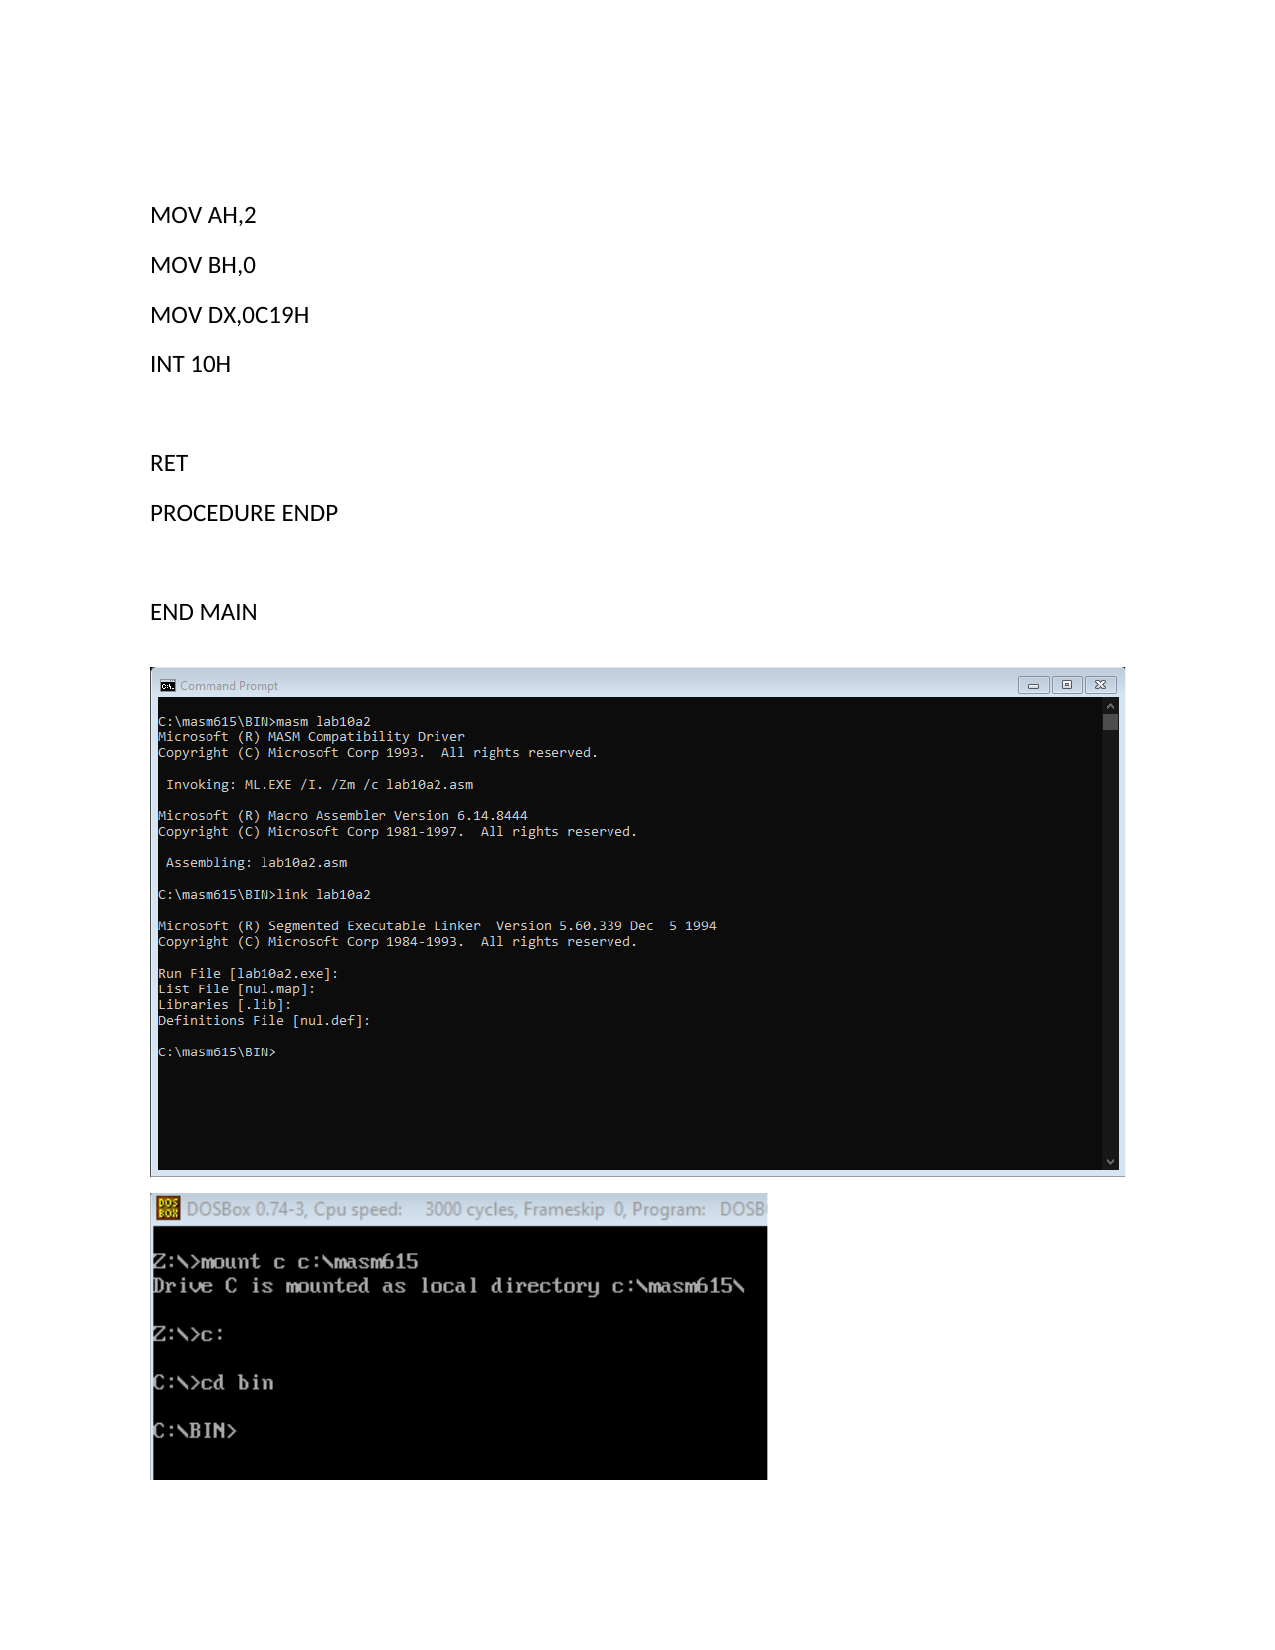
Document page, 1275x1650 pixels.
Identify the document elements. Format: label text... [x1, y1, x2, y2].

text PROCEDURE ENDP [150, 497, 1125, 528]
text END MAIN [150, 596, 1125, 627]
text RET [150, 447, 1125, 478]
text MOV AH,2 [150, 199, 1125, 230]
text INT 10H [150, 348, 1125, 379]
text MOV DX,0C19H [150, 299, 1125, 329]
text MOV BH,0 [150, 249, 1125, 280]
